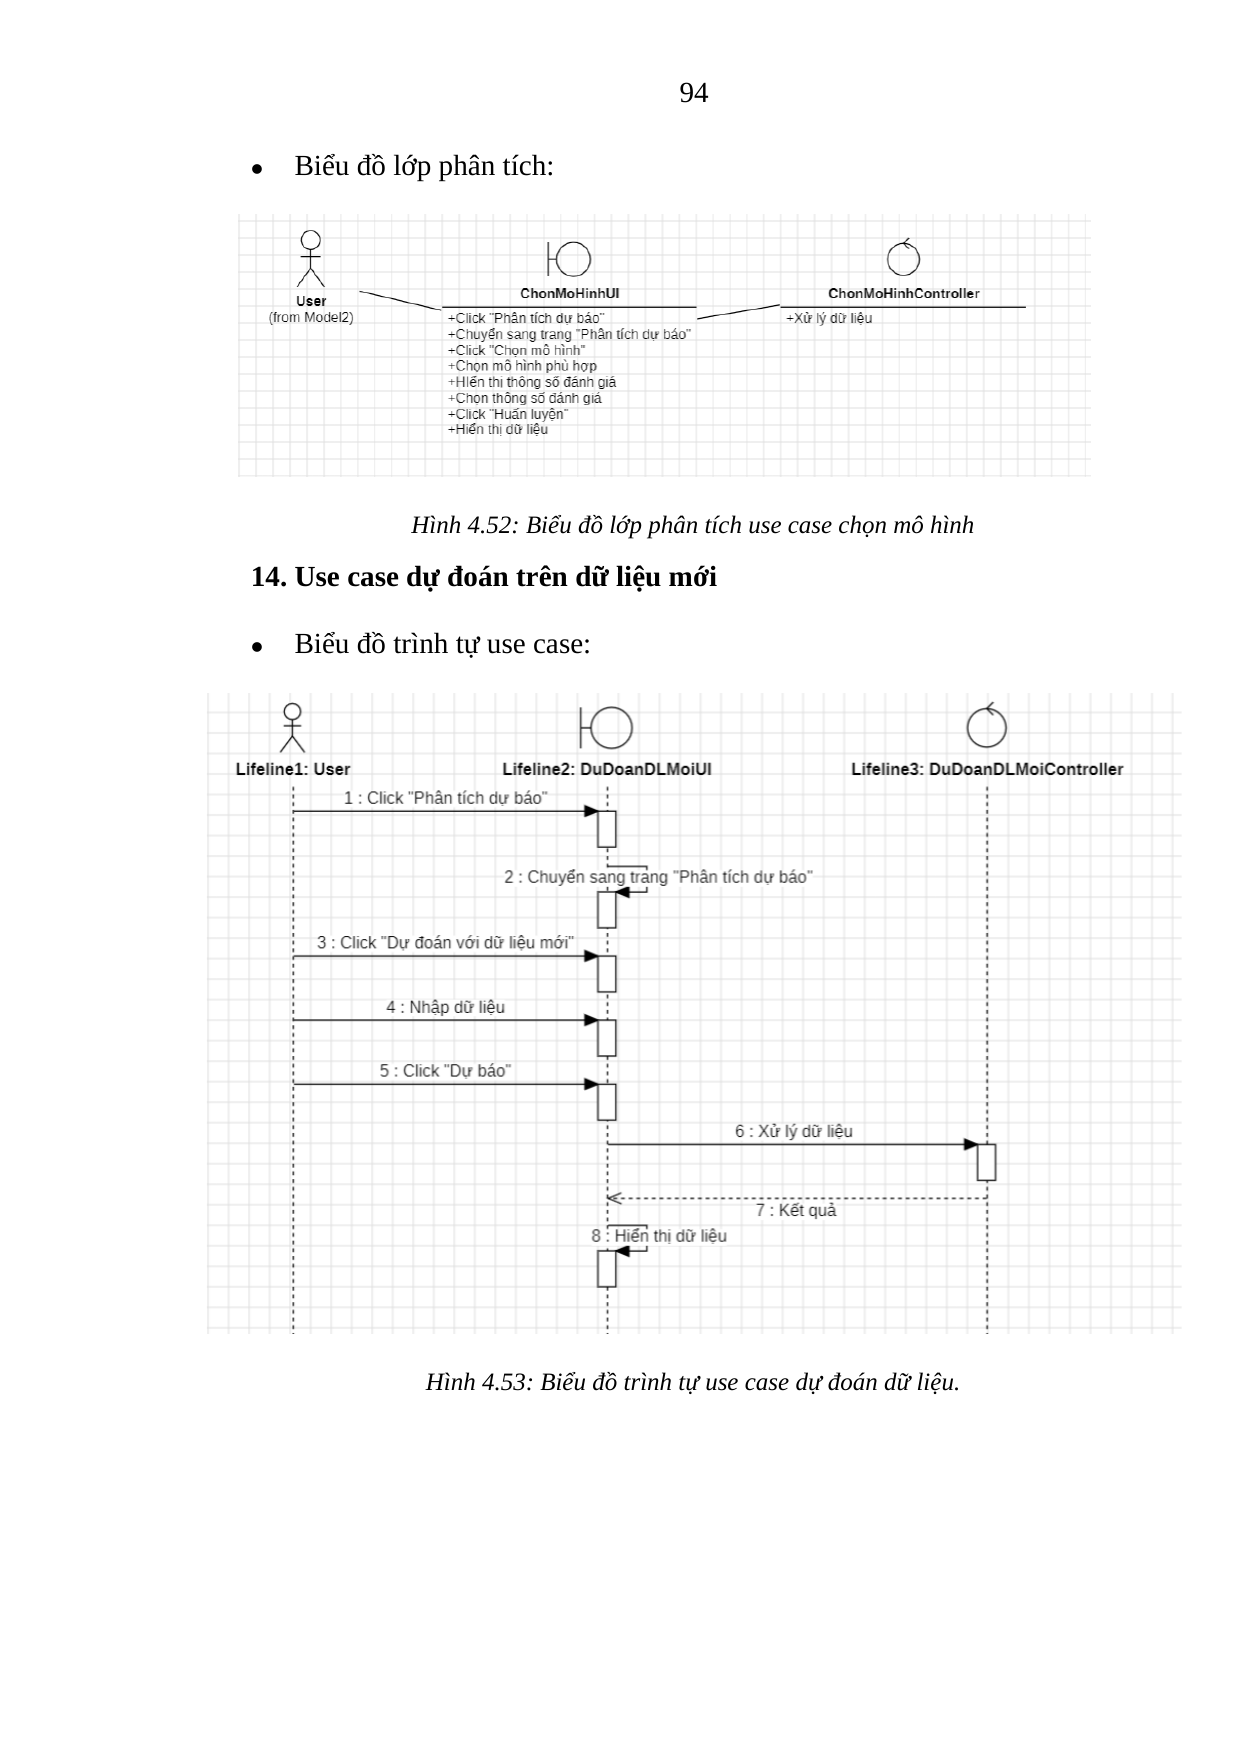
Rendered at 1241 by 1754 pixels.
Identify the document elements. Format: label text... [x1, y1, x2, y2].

picture [238, 214, 1091, 477]
text 14. Use case dự đoán trên dữ liệu mới [251, 559, 1122, 593]
picture [206, 693, 1182, 1334]
list Biểu đồ trình tự use case: [251, 627, 1122, 660]
list Biểu đồ lớp phân tích: [251, 148, 1122, 181]
